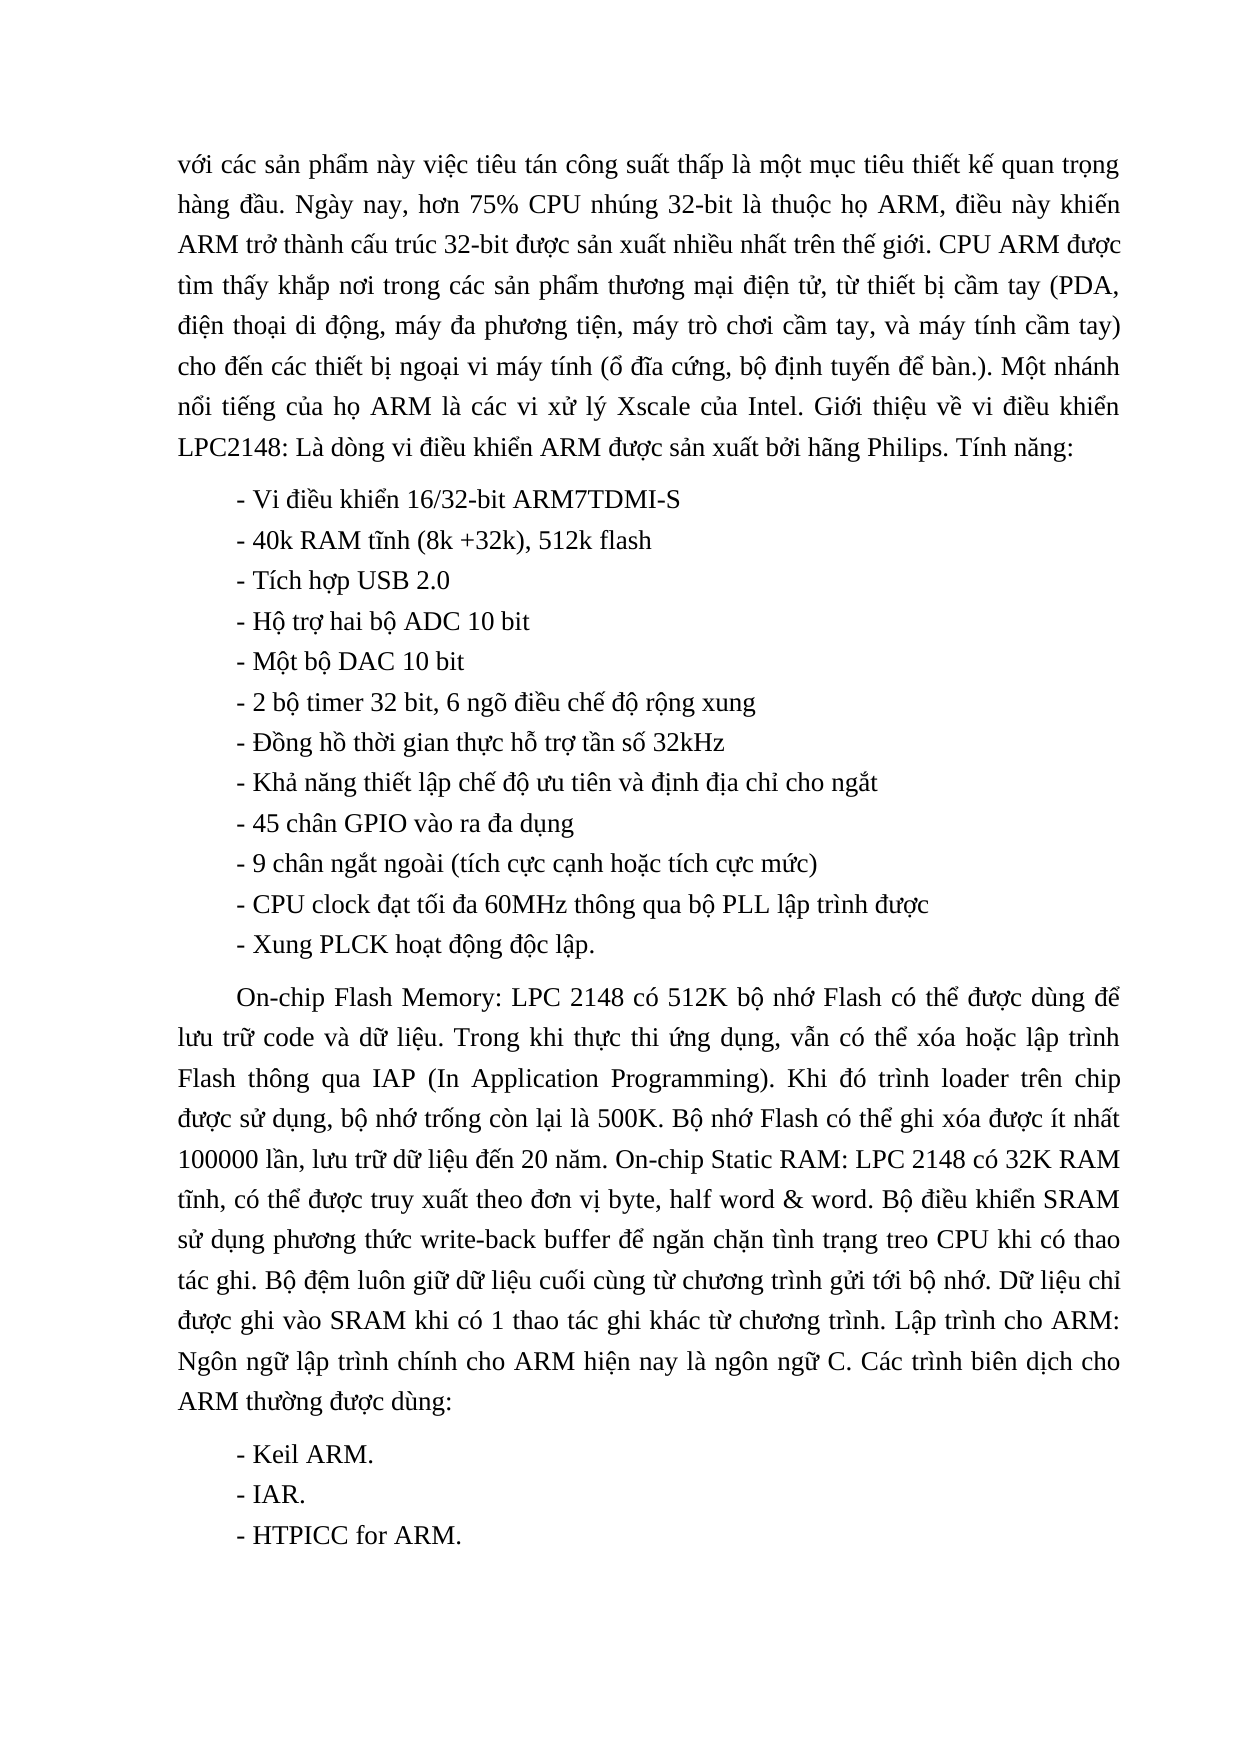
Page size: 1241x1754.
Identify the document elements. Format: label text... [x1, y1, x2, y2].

list 40k RAM tĩnh (8k +32k), 512k flash [177, 524, 1122, 555]
list Hộ trợ hai bộ ADC 10 bit [177, 605, 1122, 636]
list CPU clock đạt tối đa 60MHz thông qua bộ PLL lập trình được [177, 888, 1122, 919]
list Keil ARM. [177, 1438, 1122, 1469]
list HTPICC for ARM. [177, 1519, 1122, 1550]
list Tích hợp USB 2.0 [177, 564, 1122, 596]
list 45 chân GPIO vào ra đa dụng [177, 807, 1122, 838]
list Vi điều khiển 16/32-bit ARM7TDMI-S [177, 483, 1122, 515]
list 9 chân ngắt ngoài (tích cực cạnh hoặc tích cực mức) [177, 847, 1122, 878]
text On-chip Flash Memory: LPC 2148 có 512K bộ nhớ Flash có thể được dùng để lưu trữ code và dữ liệu. Trong khi thực thi ứng dụng, vẫn có thể xóa hoặc lập trình Flash thông qua IAP (In Application Programming). Khi đó trình loader trên chip được sử dụng, bộ nhớ trống còn lại là 500K. Bộ nhớ Flash có thể ghi xóa được ít nhất 100000 lần, lưu trữ dữ liệu đến 20 năm. On-chip Static RAM: LPC 2148 có 32K RAM tĩnh, có thể được truy xuất theo đơn vị byte, half word & word. Bộ điều khiển SRAM sử dụng phương thức write-back buffer để ngăn chặn tình trạng treo CPU khi có thao tác ghi. Bộ đệm luôn giữ dữ liệu cuối cùng từ chương trình gửi tới bộ nhớ. Dữ liệu chỉ được ghi vào SRAM khi có 1 thao tác ghi khác từ chương trình. Lập trình cho ARM: Ngôn ngữ lập trình chính cho ARM hiện nay là ngôn ngữ C. Các trình biên dịch cho ARM thường được dùng: [177, 981, 1122, 1416]
list Một bộ DAC 10 bit [177, 645, 1122, 676]
list Khả năng thiết lập chế độ ưu tiên và định địa chỉ cho ngắt [177, 766, 1122, 798]
list Xung PLCK hoạt động độc lập. [177, 928, 1122, 959]
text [177, 148, 1122, 462]
list 2 bộ timer 32 bit, 6 ngõ điều chế độ rộng xung [177, 686, 1122, 717]
list IAR. [177, 1478, 1122, 1510]
list Đồng hồ thời gian thực hỗ trợ tần số 32kHz [177, 726, 1122, 757]
